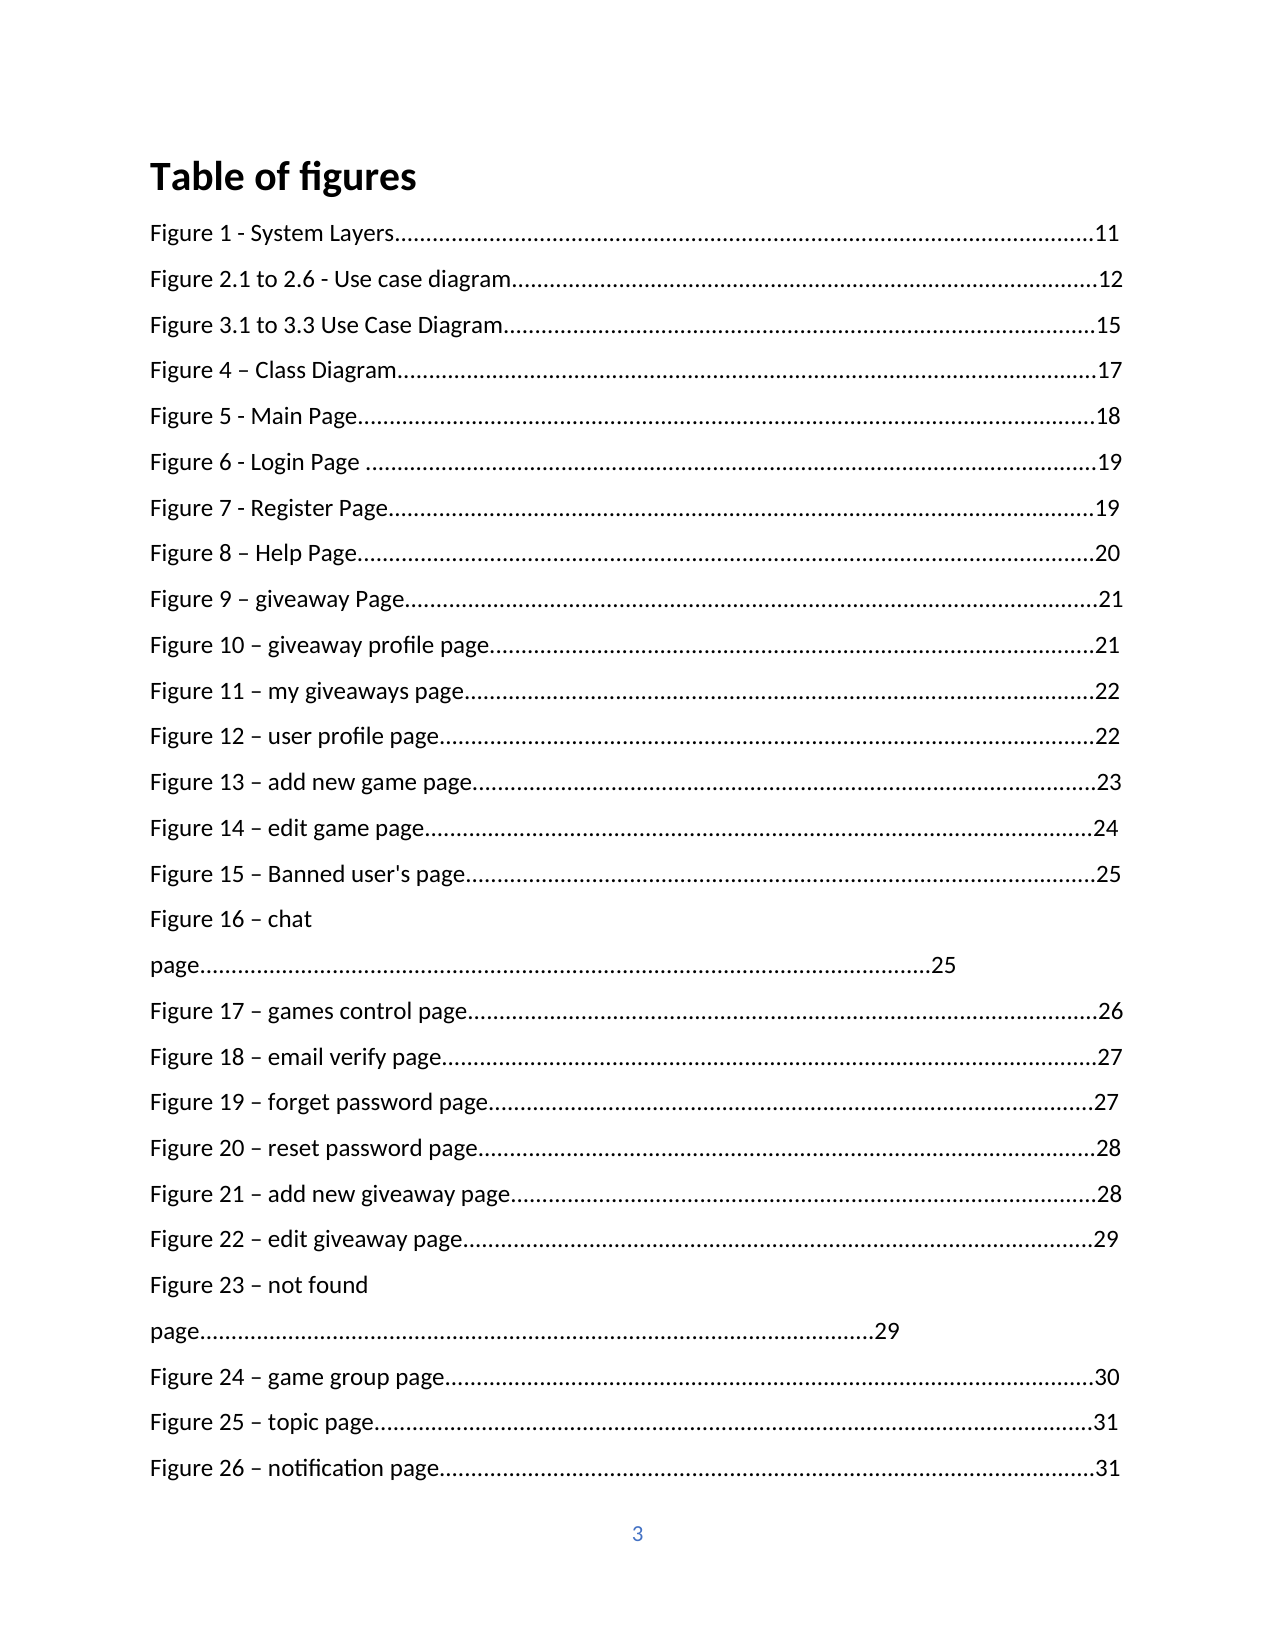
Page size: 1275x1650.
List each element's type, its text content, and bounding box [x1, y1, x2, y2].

text Figure 12 – user profile page........................................................................................................22 [150, 721, 1125, 751]
text Figure 17 – games control page....................................................................................................26 [150, 995, 1125, 1025]
text Figure 3.1 to 3.3 Use Case Diagram..............................................................................................15 [150, 309, 1125, 339]
text Figure 10 – giveaway profile page................................................................................................21 [150, 629, 1125, 659]
text Figure 13 – add new game page...................................................................................................23 [150, 766, 1125, 797]
text Figure 2.1 to 2.6 - Use case diagram.............................................................................................12 [150, 263, 1125, 294]
text Figure 21 – add new giveaway page.............................................................................................28 [150, 1178, 1125, 1208]
text Figure 7 - Register Page................................................................................................................19 [150, 492, 1125, 522]
text Figure 9 – giveaway Page..............................................................................................................21 [150, 583, 1125, 614]
text Figure 19 – forget password page................................................................................................27 [150, 1086, 1125, 1117]
text Figure 20 – reset password page..................................................................................................28 [150, 1132, 1125, 1163]
text Table of figures [150, 150, 1125, 201]
text Figure 11 – my giveaways page....................................................................................................22 [150, 675, 1125, 705]
text Figure 26 – notification page........................................................................................................31 [150, 1452, 1125, 1483]
text Figure 4 – Class Diagram...............................................................................................................17 [150, 355, 1125, 385]
text Figure 22 – edit giveaway page....................................................................................................29 [150, 1223, 1125, 1254]
text Figure 16 – chat page....................................................................................................................25 [150, 903, 1125, 980]
text Figure 18 – email verify page........................................................................................................27 [150, 1041, 1125, 1071]
text Figure 23 – not found page...........................................................................................................29 [150, 1269, 1125, 1346]
text Figure 1 - System Layers...............................................................................................................11 [150, 217, 1125, 248]
text Figure 8 – Help Page.....................................................................................................................20 [150, 538, 1125, 568]
text Figure 15 – Banned user's page....................................................................................................25 [150, 858, 1125, 888]
text Figure 5 - Main Page.....................................................................................................................18 [150, 400, 1125, 431]
text Figure 6 - Login Page ....................................................................................................................19 [150, 446, 1125, 477]
text Figure 14 – edit game page..........................................................................................................24 [150, 812, 1125, 842]
text Figure 24 – game group page.......................................................................................................30 [150, 1361, 1125, 1391]
text Figure 25 – topic page..................................................................................................................31 [150, 1406, 1125, 1437]
